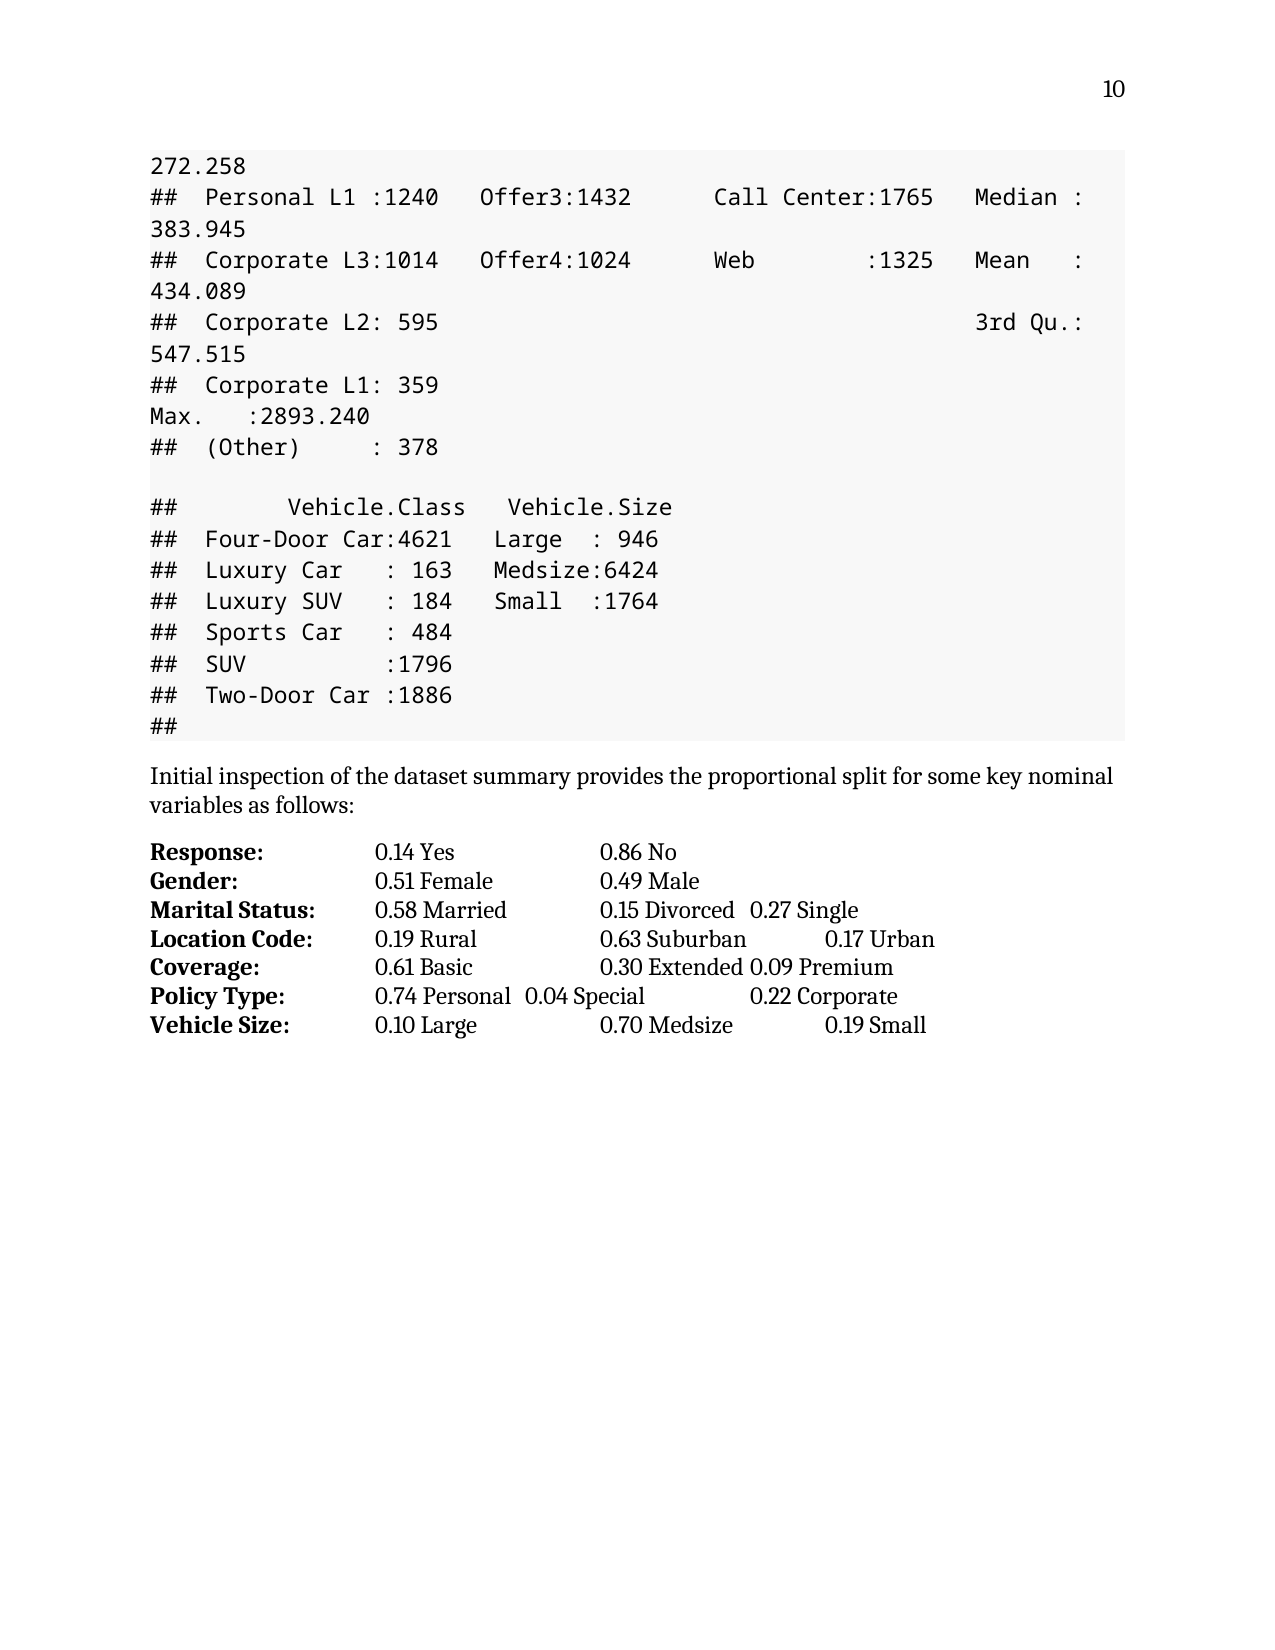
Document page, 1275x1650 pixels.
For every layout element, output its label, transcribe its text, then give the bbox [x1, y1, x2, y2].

text Coverage: 0.61 Basic 0.30 Extended 0.09 Premium [150, 953, 1125, 982]
text Marital Status: 0.58 Married 0.15 Divorced 0.27 Single [150, 896, 1125, 924]
text Vehicle Size: 0.10 Large 0.70 Medsize 0.19 Small [150, 1011, 1125, 1039]
text Policy Type: 0.74 Personal 0.04 Special 0.22 Corporate [150, 982, 1125, 1011]
text Location Code: 0.19 Rural 0.63 Suburban 0.17 Urban [150, 924, 1125, 953]
text Response: 0.14 Yes 0.86 No [150, 838, 1125, 867]
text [150, 150, 1125, 741]
text Gender: 0.51 Female 0.49 Male [150, 867, 1125, 896]
text Initial inspection of the dataset summary provides the proportional split for some key nominal variables as follows: [150, 762, 1125, 819]
